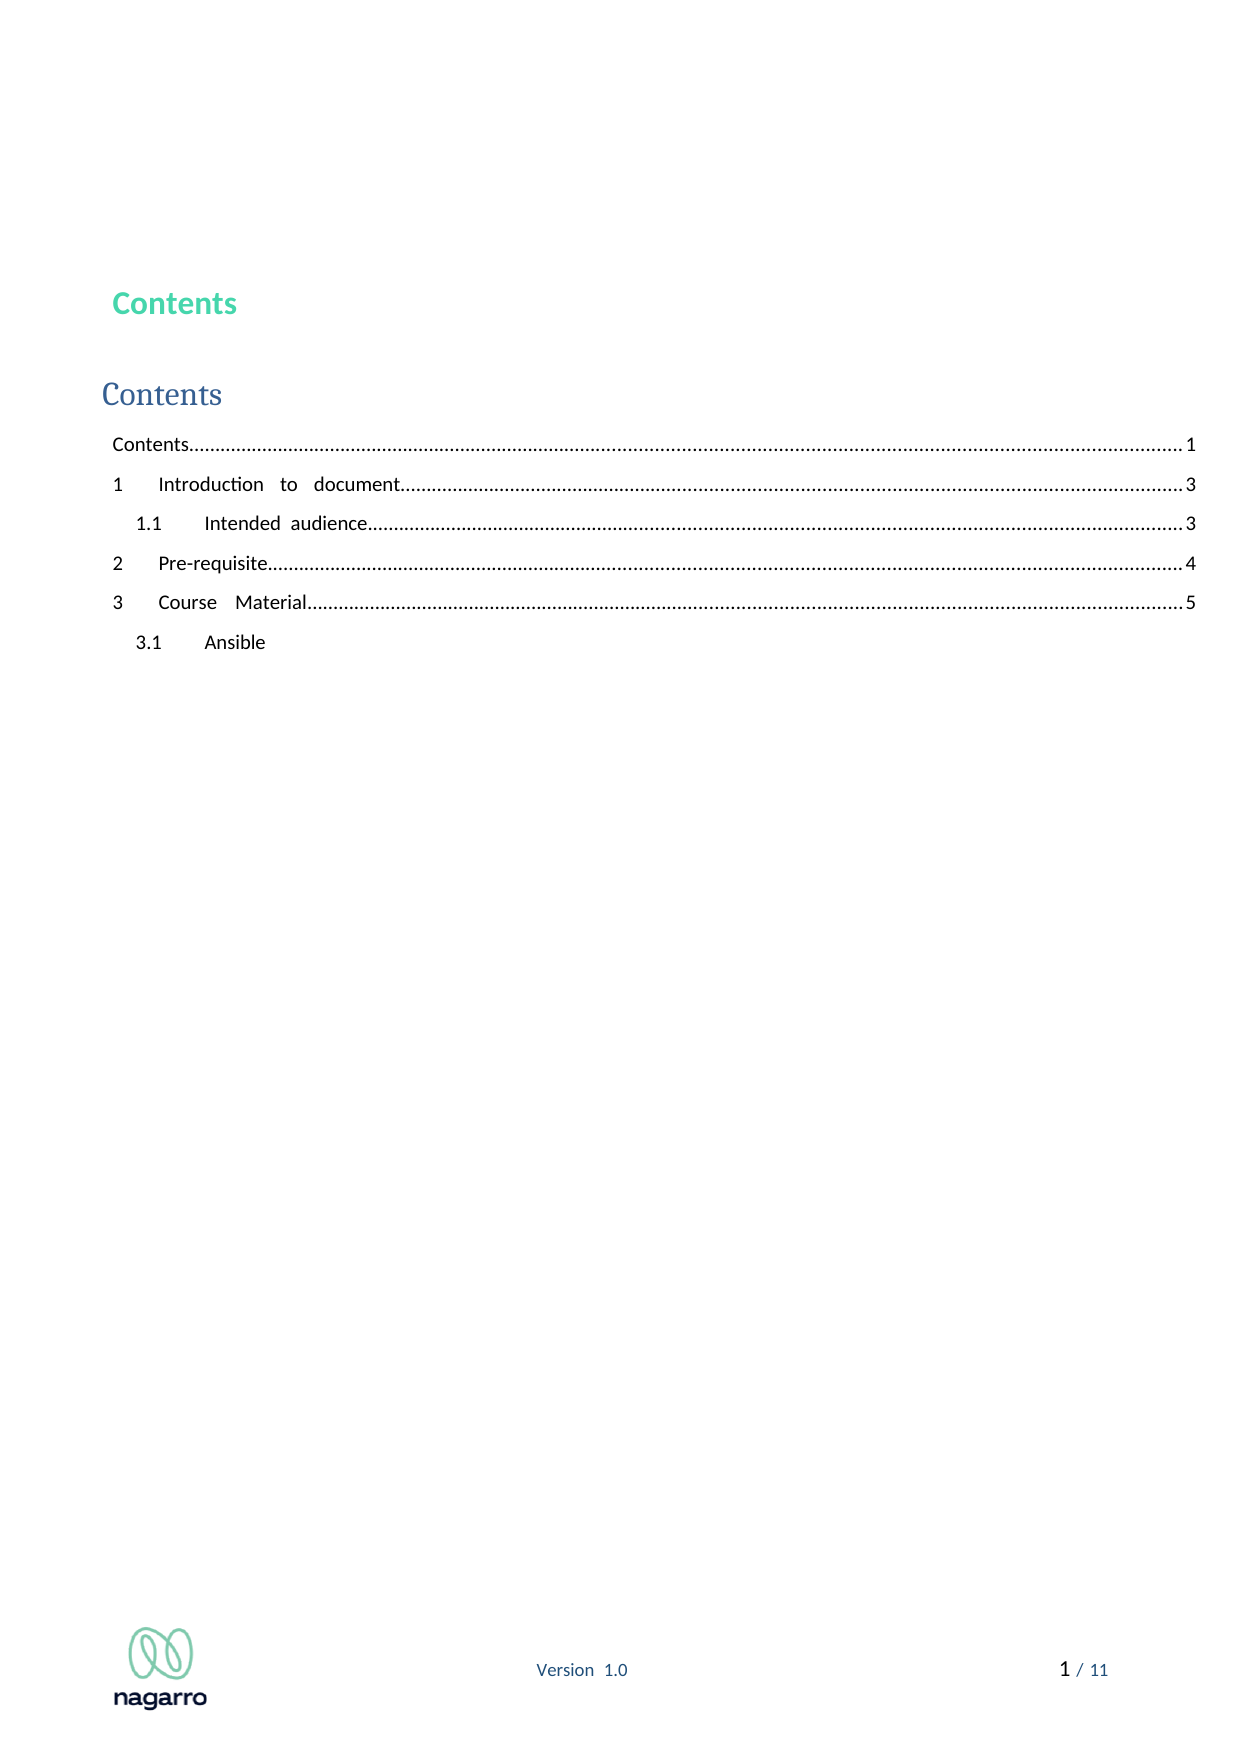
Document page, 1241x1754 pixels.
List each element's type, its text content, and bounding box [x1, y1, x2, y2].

picture [113, 1626, 207, 1711]
subtitle Contents [112, 282, 1196, 323]
